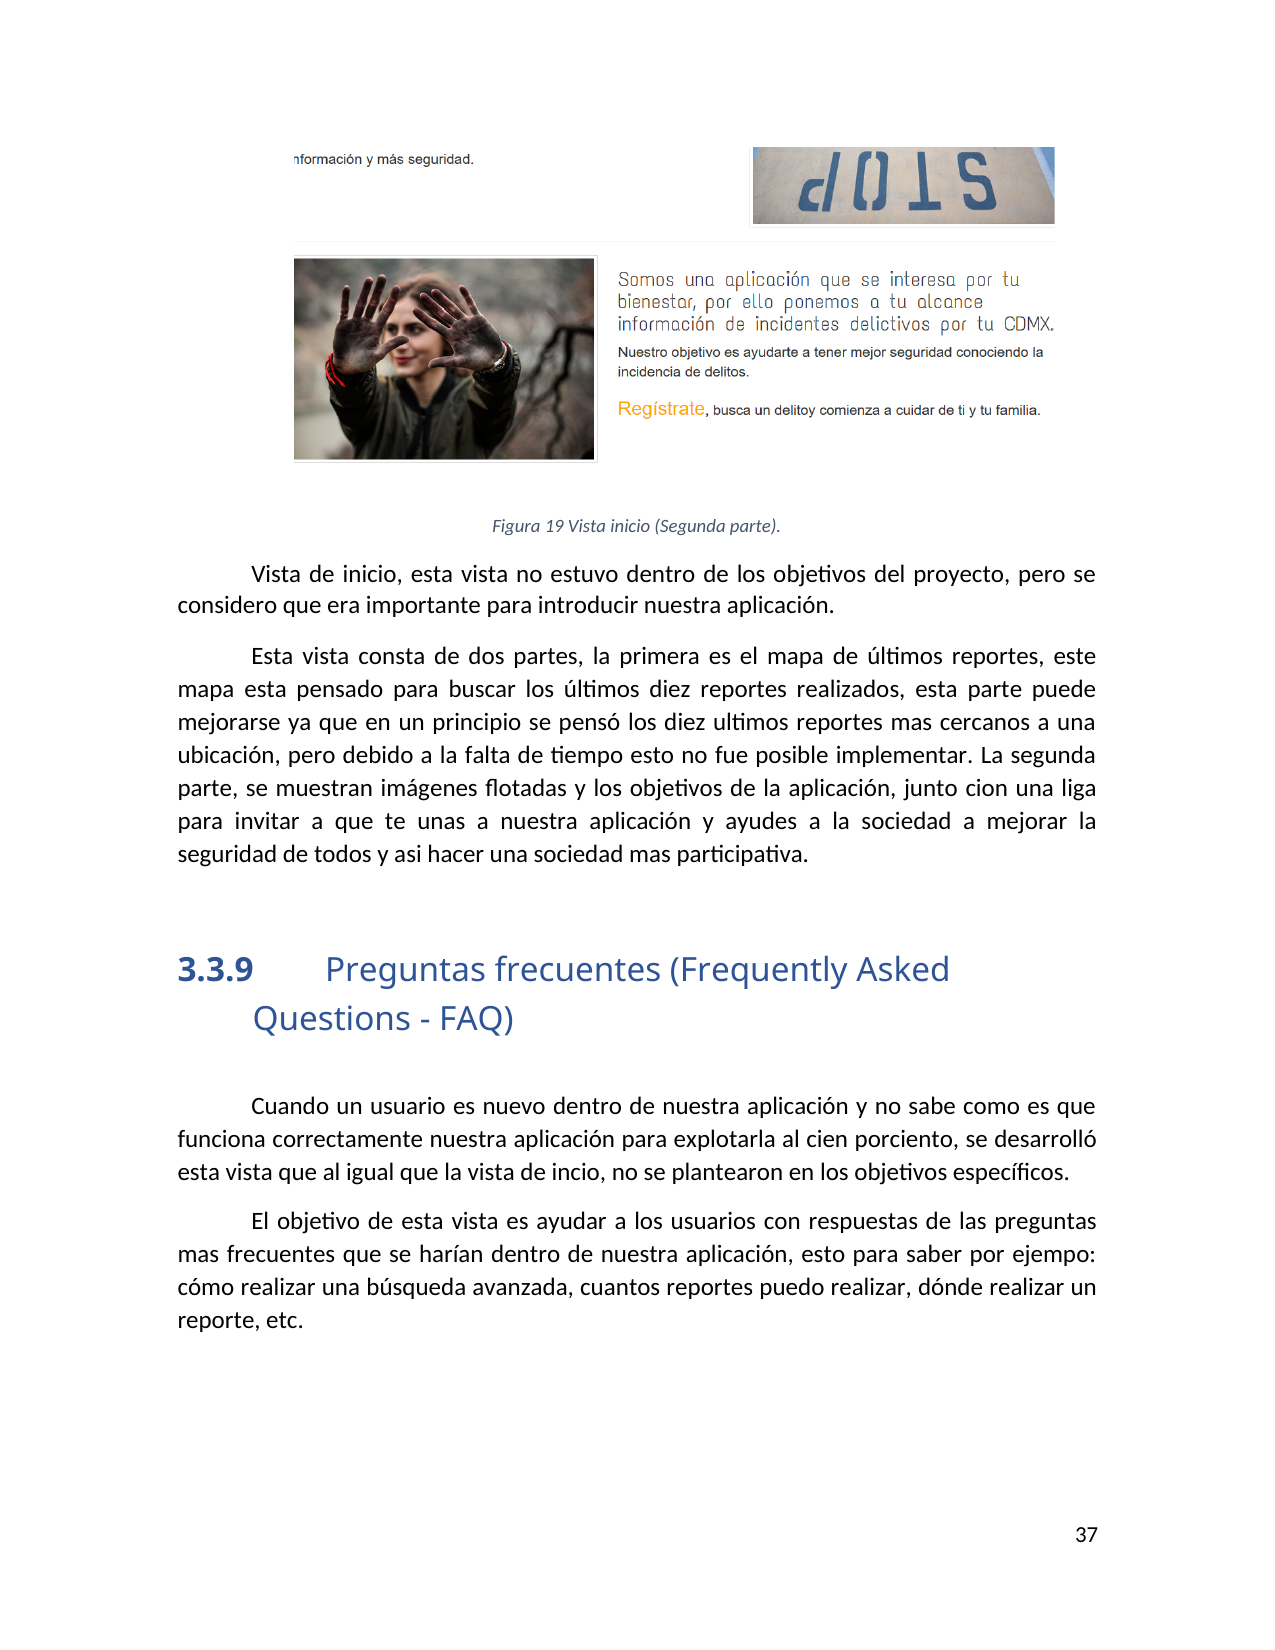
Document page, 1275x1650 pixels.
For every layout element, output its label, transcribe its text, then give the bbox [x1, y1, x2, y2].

subtitle Preguntas frecuentes (Frequently Asked Questions - FAQ) [177, 945, 1098, 1040]
picture [294, 147, 1055, 496]
text Figura 19 Vista inicio (Segunda parte). [177, 515, 1098, 538]
text Cuando un usuario es nuevo dentro de nuestra aplicación y no sabe como es que funciona correctamente nuestra aplicación para explotarla al cien porciento, se desarrolló esta vista que al igual que la vista de incio, no se plantearon en los objetivos específicos. [177, 1090, 1098, 1186]
text El objetivo de esta vista es ayudar a los usuarios con respuestas de las preguntas mas frecuentes que se harían dentro de nuestra aplicación, esto para saber por ejempo: cómo realizar una búsqueda avanzada, cuantos reportes puedo realizar, dónde realizar un reporte, etc. [177, 1206, 1098, 1335]
text Vista de inicio, esta vista no estuvo dentro de los objetivos del proyecto, pero se considero que era importante para introducir nuestra aplicación. [177, 558, 1098, 619]
text Esta vista consta de dos partes, la primera es el mapa de últimos reportes, este mapa esta pensado para buscar los últimos diez reportes realizados, esta parte puede mejorarse ya que en un principio se pensó los diez ultimos reportes mas cercanos a una ubicación, pero debido a la falta de tiempo esto no fue posible implementar. La segunda parte, se muestran imágenes flotadas y los objetivos de la aplicación, junto cion una liga para invitar a que te unas a nuestra aplicación y ayudes a la sociedad a mejorar la seguridad de todos y asi hacer una sociedad mas participativa. [177, 640, 1098, 868]
